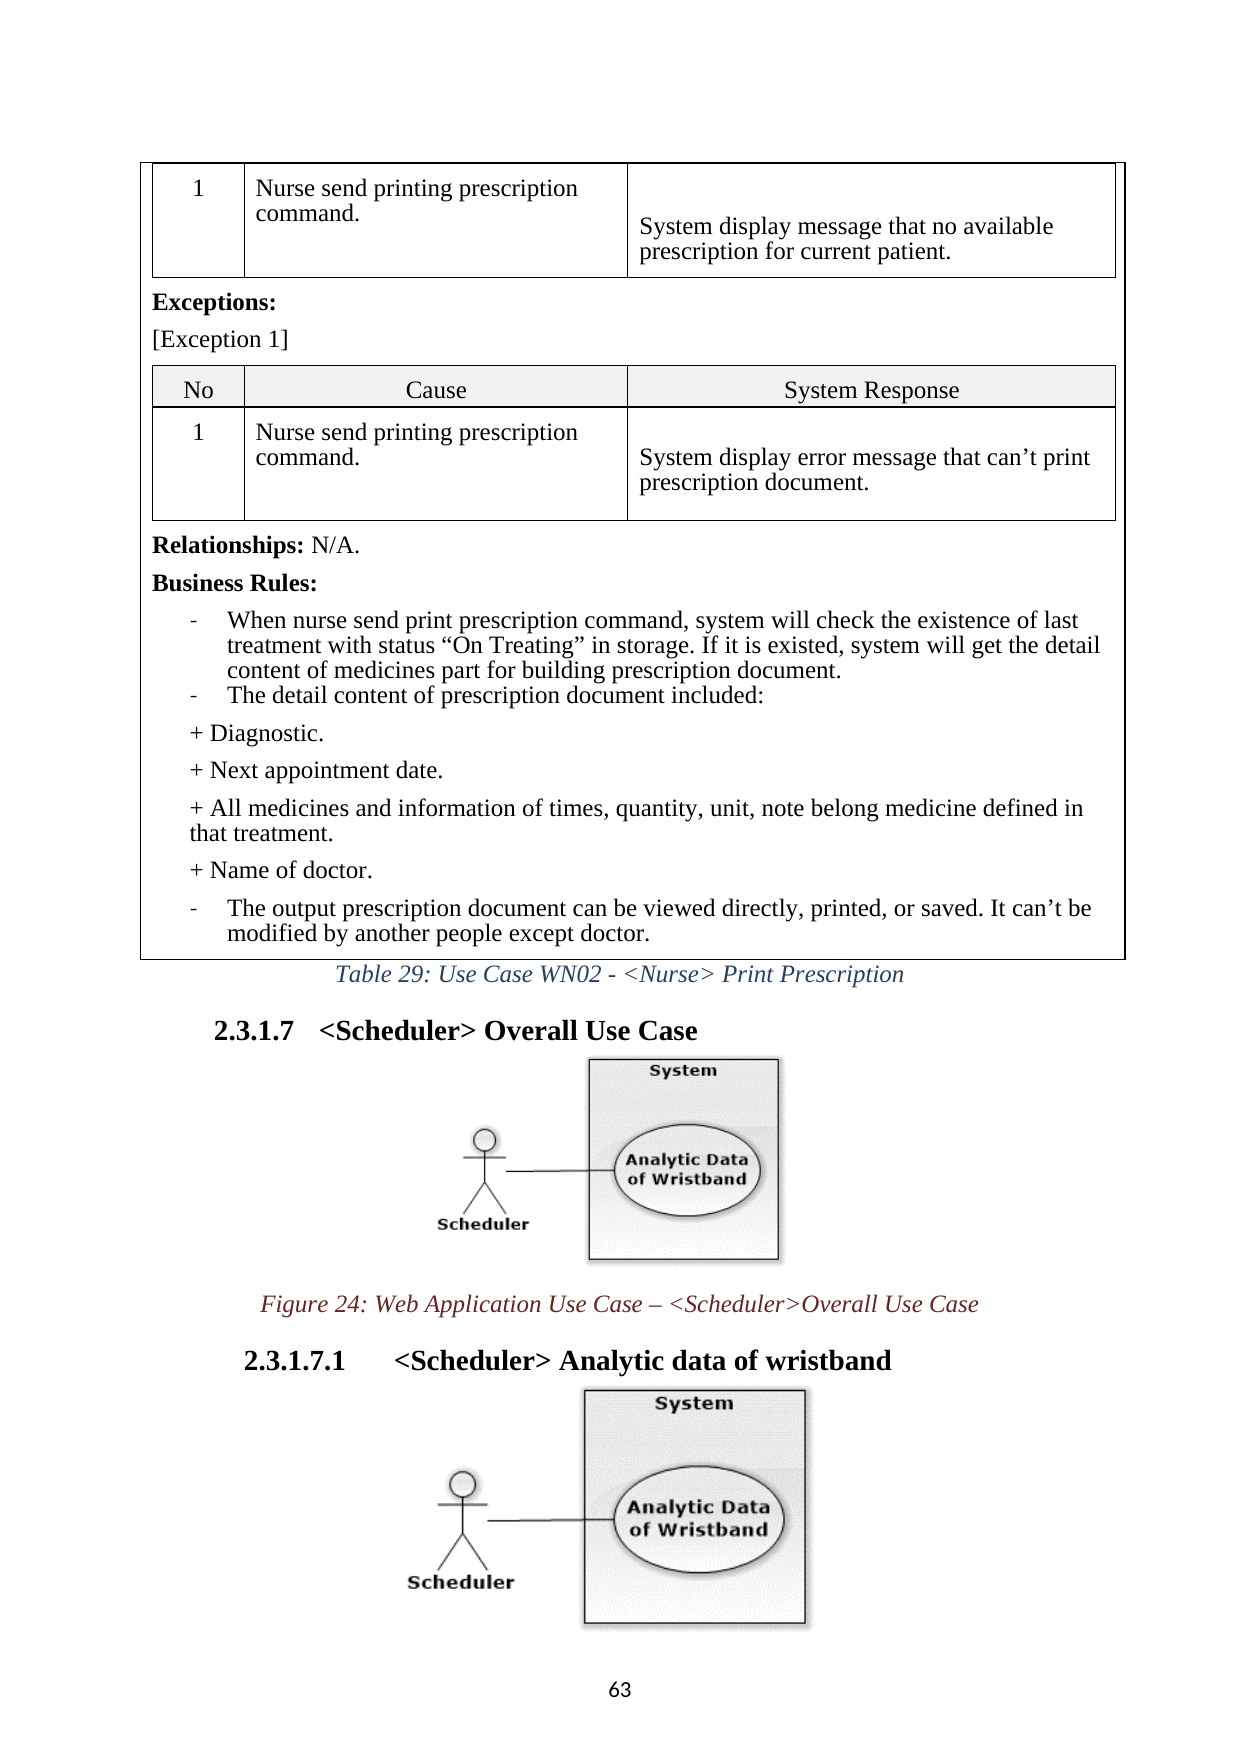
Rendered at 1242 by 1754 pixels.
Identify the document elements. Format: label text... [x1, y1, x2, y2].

picture [399, 1383, 840, 1659]
text Table 29: Use Case WN02 - <Nurse> Print Prescription [94, 959, 1146, 988]
picture [430, 1053, 809, 1290]
subtitle <Scheduler> Analytic data of wristband [244, 1343, 1146, 1377]
subtitle <Scheduler> Overall Use Case [187, 1013, 1146, 1047]
text Figure 24: Web Application Use Case – <Scheduler>Overall Use Case [94, 1289, 1146, 1318]
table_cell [141, 163, 1124, 958]
